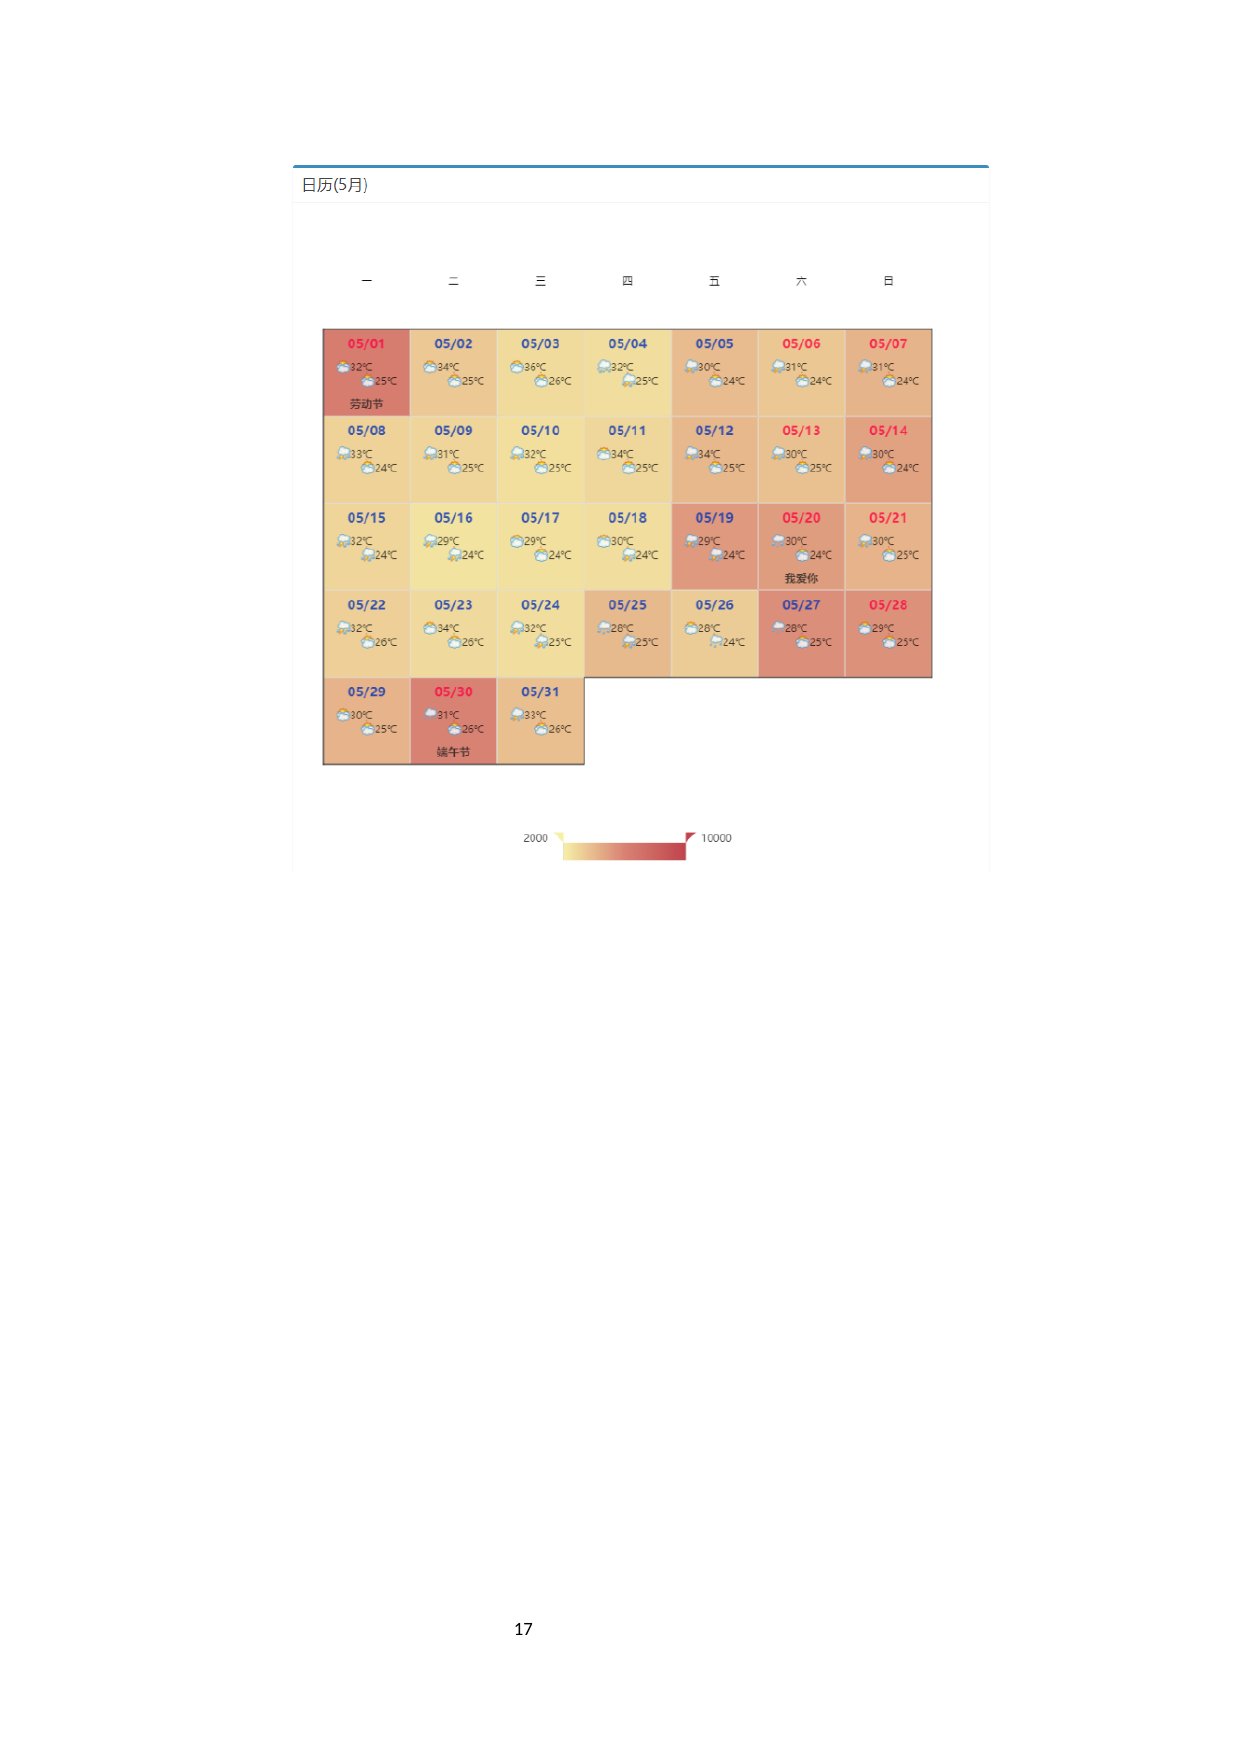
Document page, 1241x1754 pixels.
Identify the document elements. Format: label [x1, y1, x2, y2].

picture [288, 162, 996, 873]
